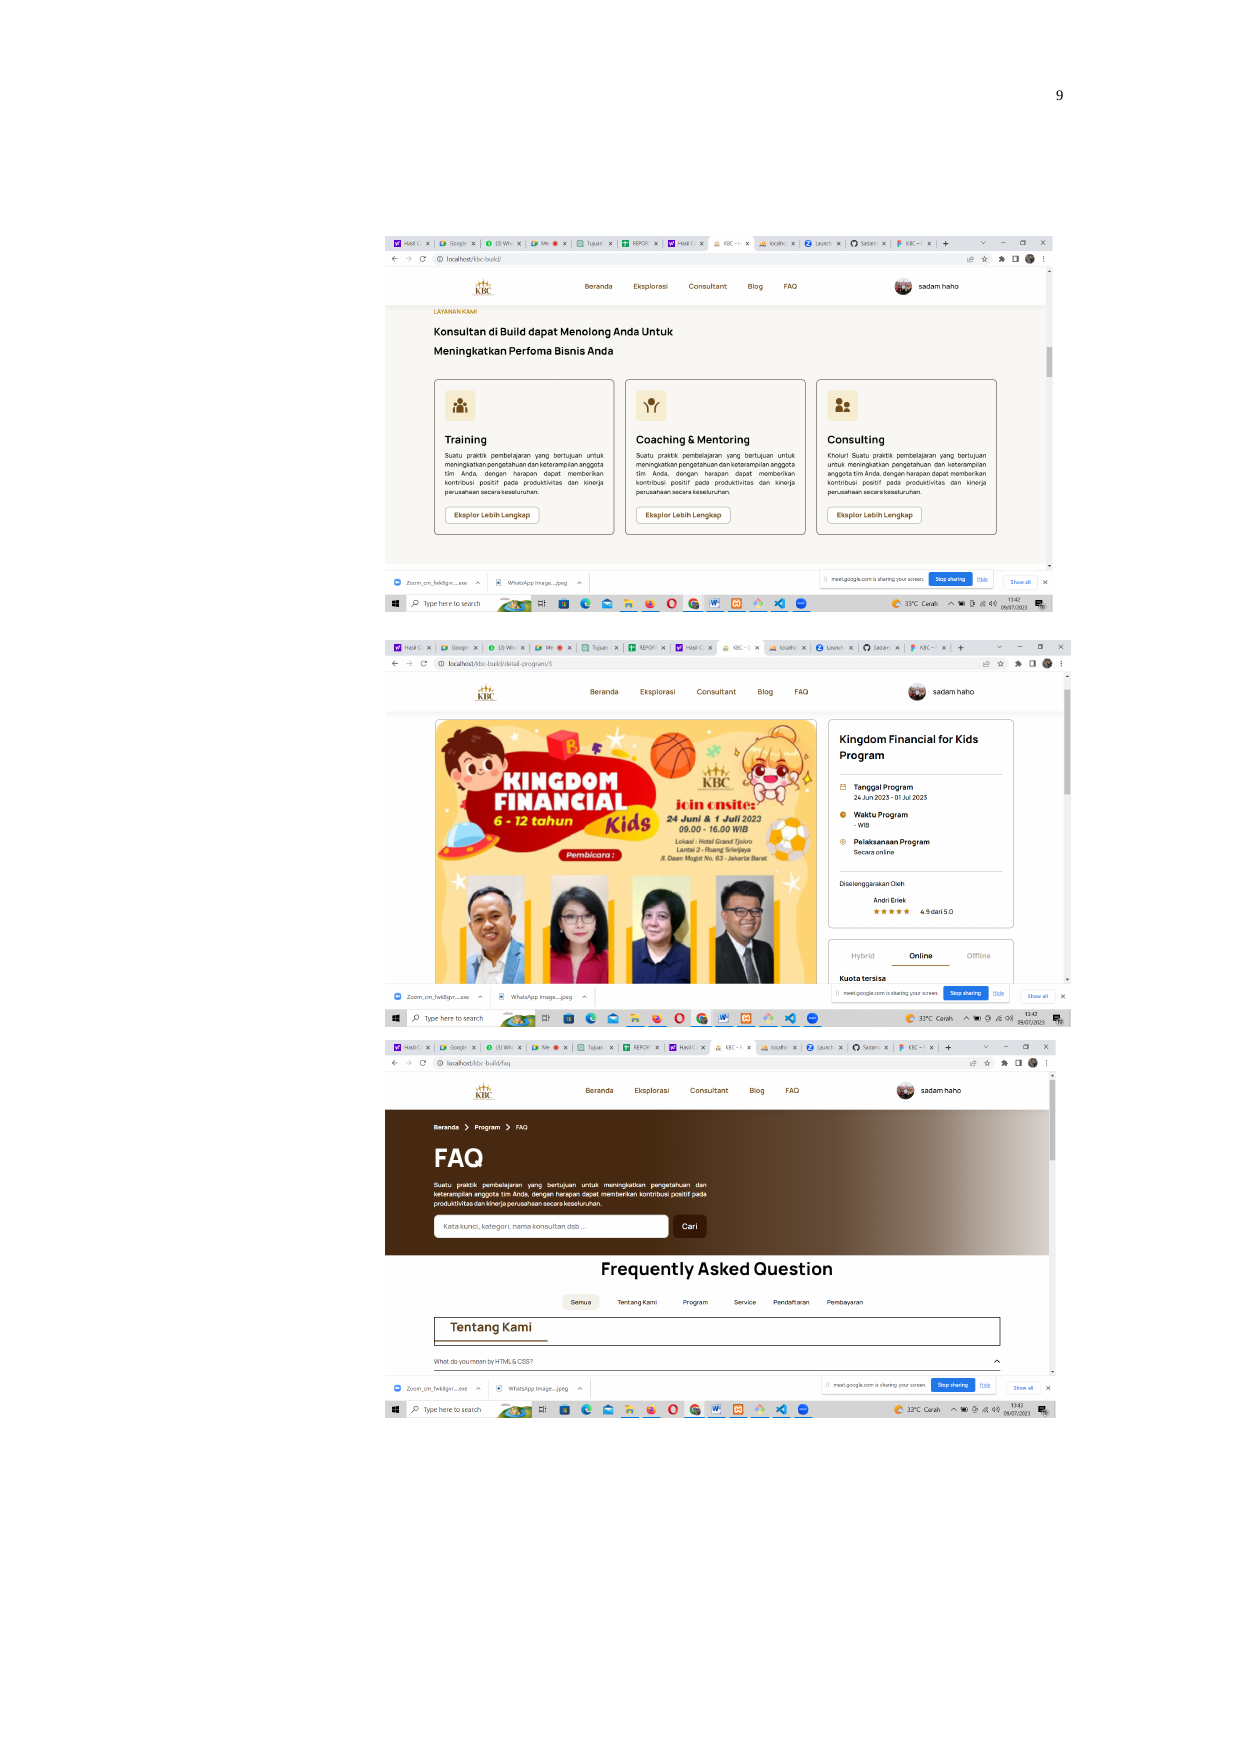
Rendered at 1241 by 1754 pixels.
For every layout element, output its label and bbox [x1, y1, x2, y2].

picture [385, 1040, 1056, 1418]
picture [385, 236, 1053, 612]
picture [385, 640, 1071, 1027]
